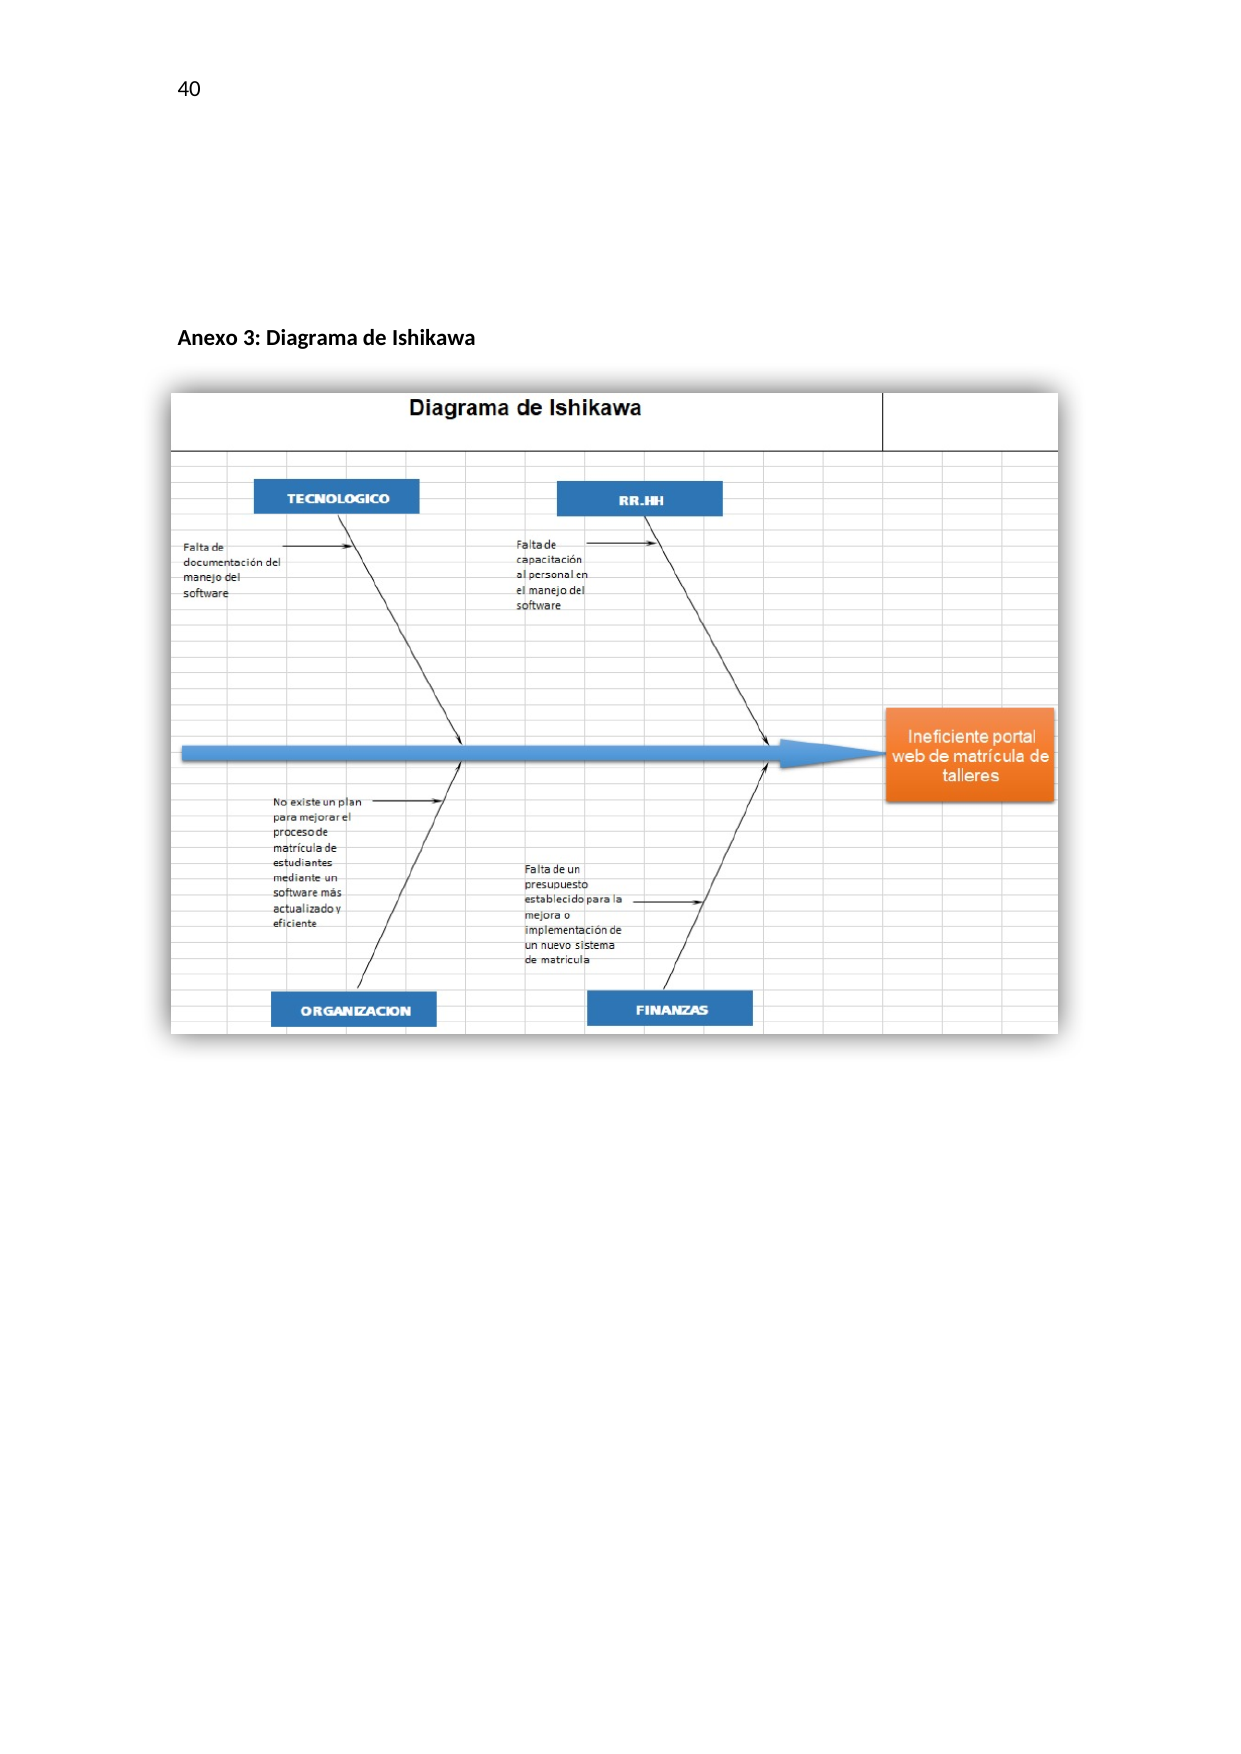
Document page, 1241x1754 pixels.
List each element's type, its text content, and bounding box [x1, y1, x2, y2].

picture [171, 393, 1058, 1034]
text Anexo 3: Diagrama de Ishikawa [177, 323, 1063, 352]
